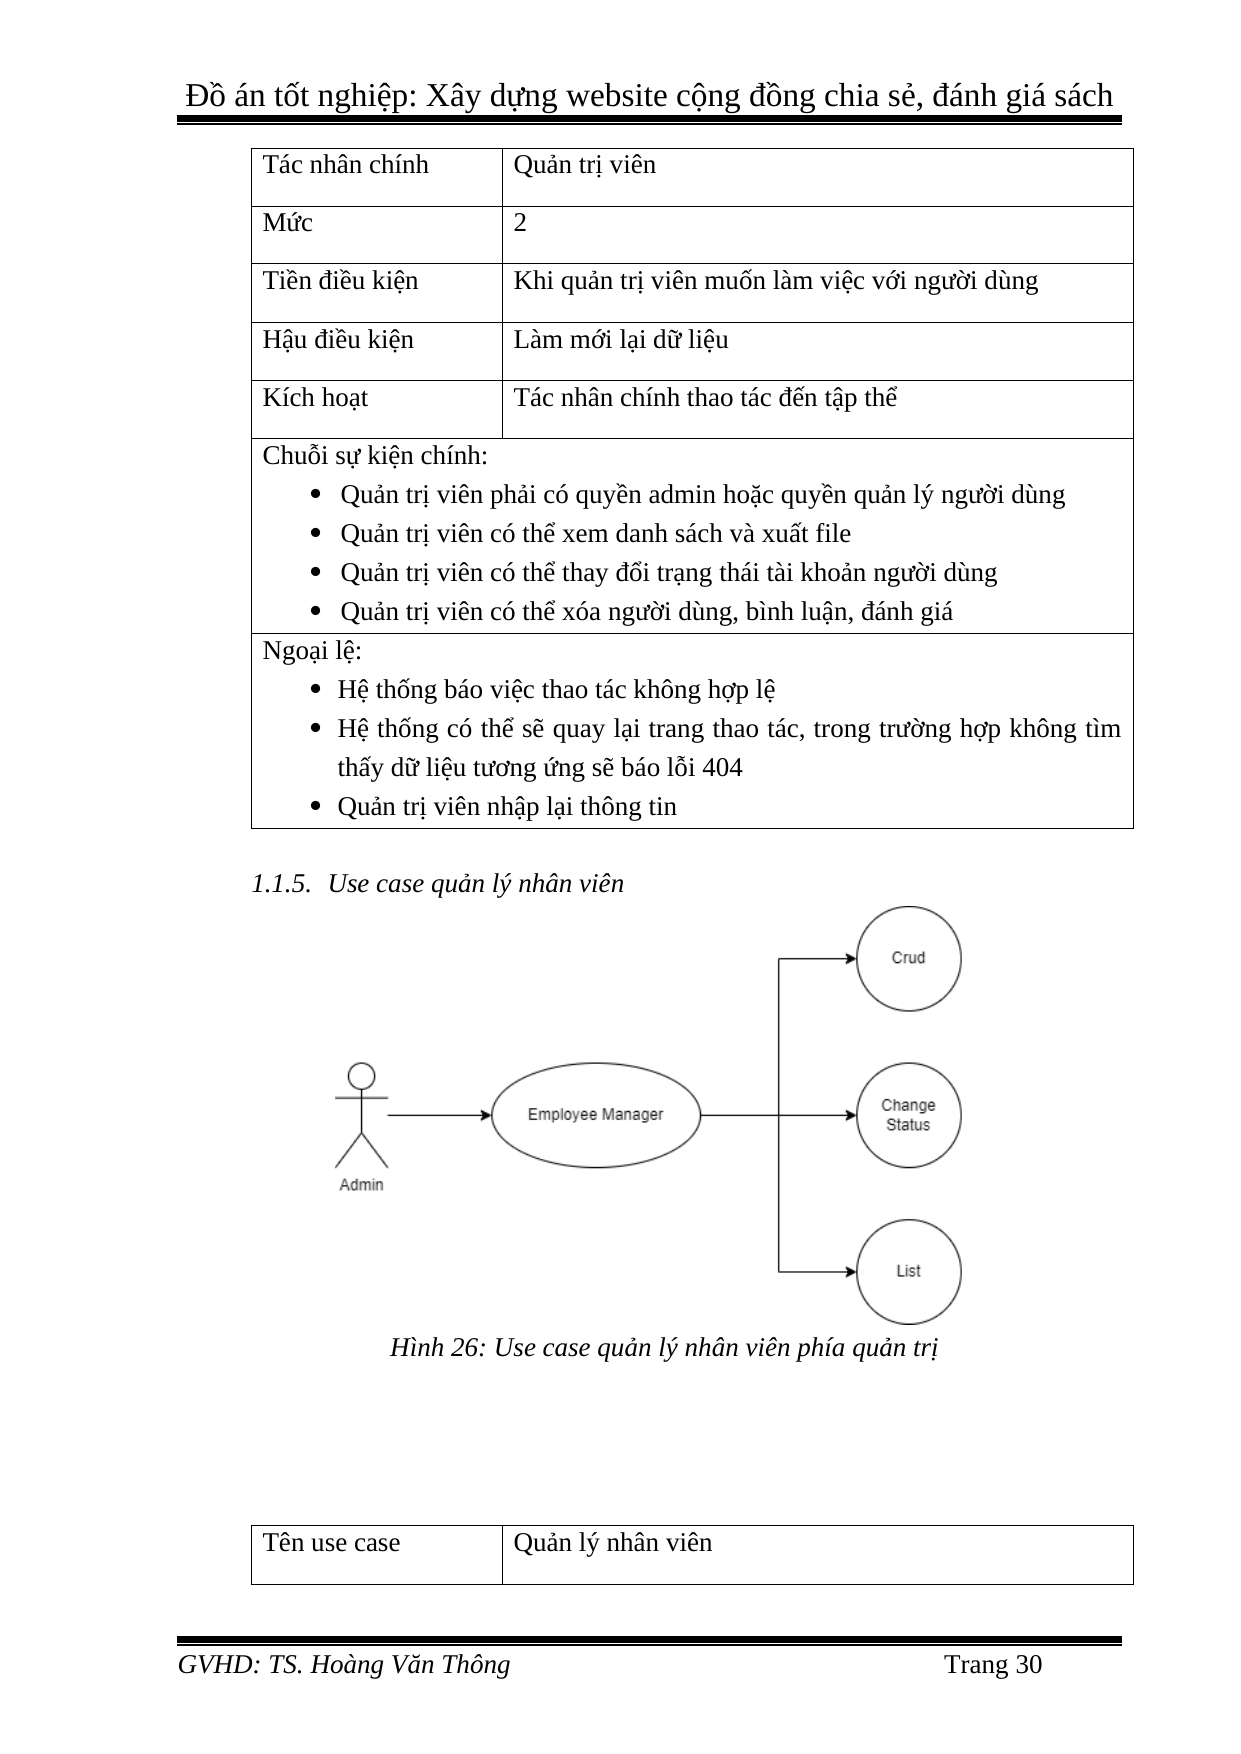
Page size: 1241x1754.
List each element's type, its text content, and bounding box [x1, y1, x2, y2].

table_header Tên use case [252, 1526, 502, 1584]
picture [335, 906, 962, 1325]
table_cell Quản trị viên [503, 149, 1133, 206]
table_cell 2 [503, 207, 1133, 263]
table_cell Ngoại lệ: Hệ thống báo việc thao tác không hợp lệ Hệ thống có thể sẽ quay lại trang thao tác, trong trường hợp không tìm thấy dữ liệu tương ứng sẽ báo lỗi 404 Quản trị viên nhập lại thông tin [252, 634, 1133, 827]
table_cell Chuỗi sự kiện chính: Quản trị viên phải có quyền admin hoặc quyền quản lý người dùng Quản trị viên có thể xem danh sách và xuất file Quản trị viên có thể thay đổi trạng thái tài khoản người dùng Quản trị viên có thể xóa người dùng, bình luận, đánh giá [252, 439, 1133, 633]
list Use case quản lý nhân viên [251, 867, 1122, 898]
table_cell Hậu điều kiện [252, 323, 502, 380]
table_cell Tác nhân chính [252, 149, 502, 206]
table_cell Tiền điều kiện [252, 264, 502, 322]
table_cell Kích hoạt [252, 381, 502, 438]
table_cell Làm mới lại dữ liệu [503, 323, 1133, 380]
list Hình 26: Use case quản lý nhân viên phía quản trị [207, 1331, 1122, 1362]
table_cell Mức [252, 207, 502, 263]
table_cell Khi quản trị viên muốn làm việc với người dùng [503, 264, 1133, 322]
table_cell Tác nhân chính thao tác đến tập thể [503, 381, 1133, 438]
table_header Quản lý nhân viên [503, 1526, 1133, 1584]
